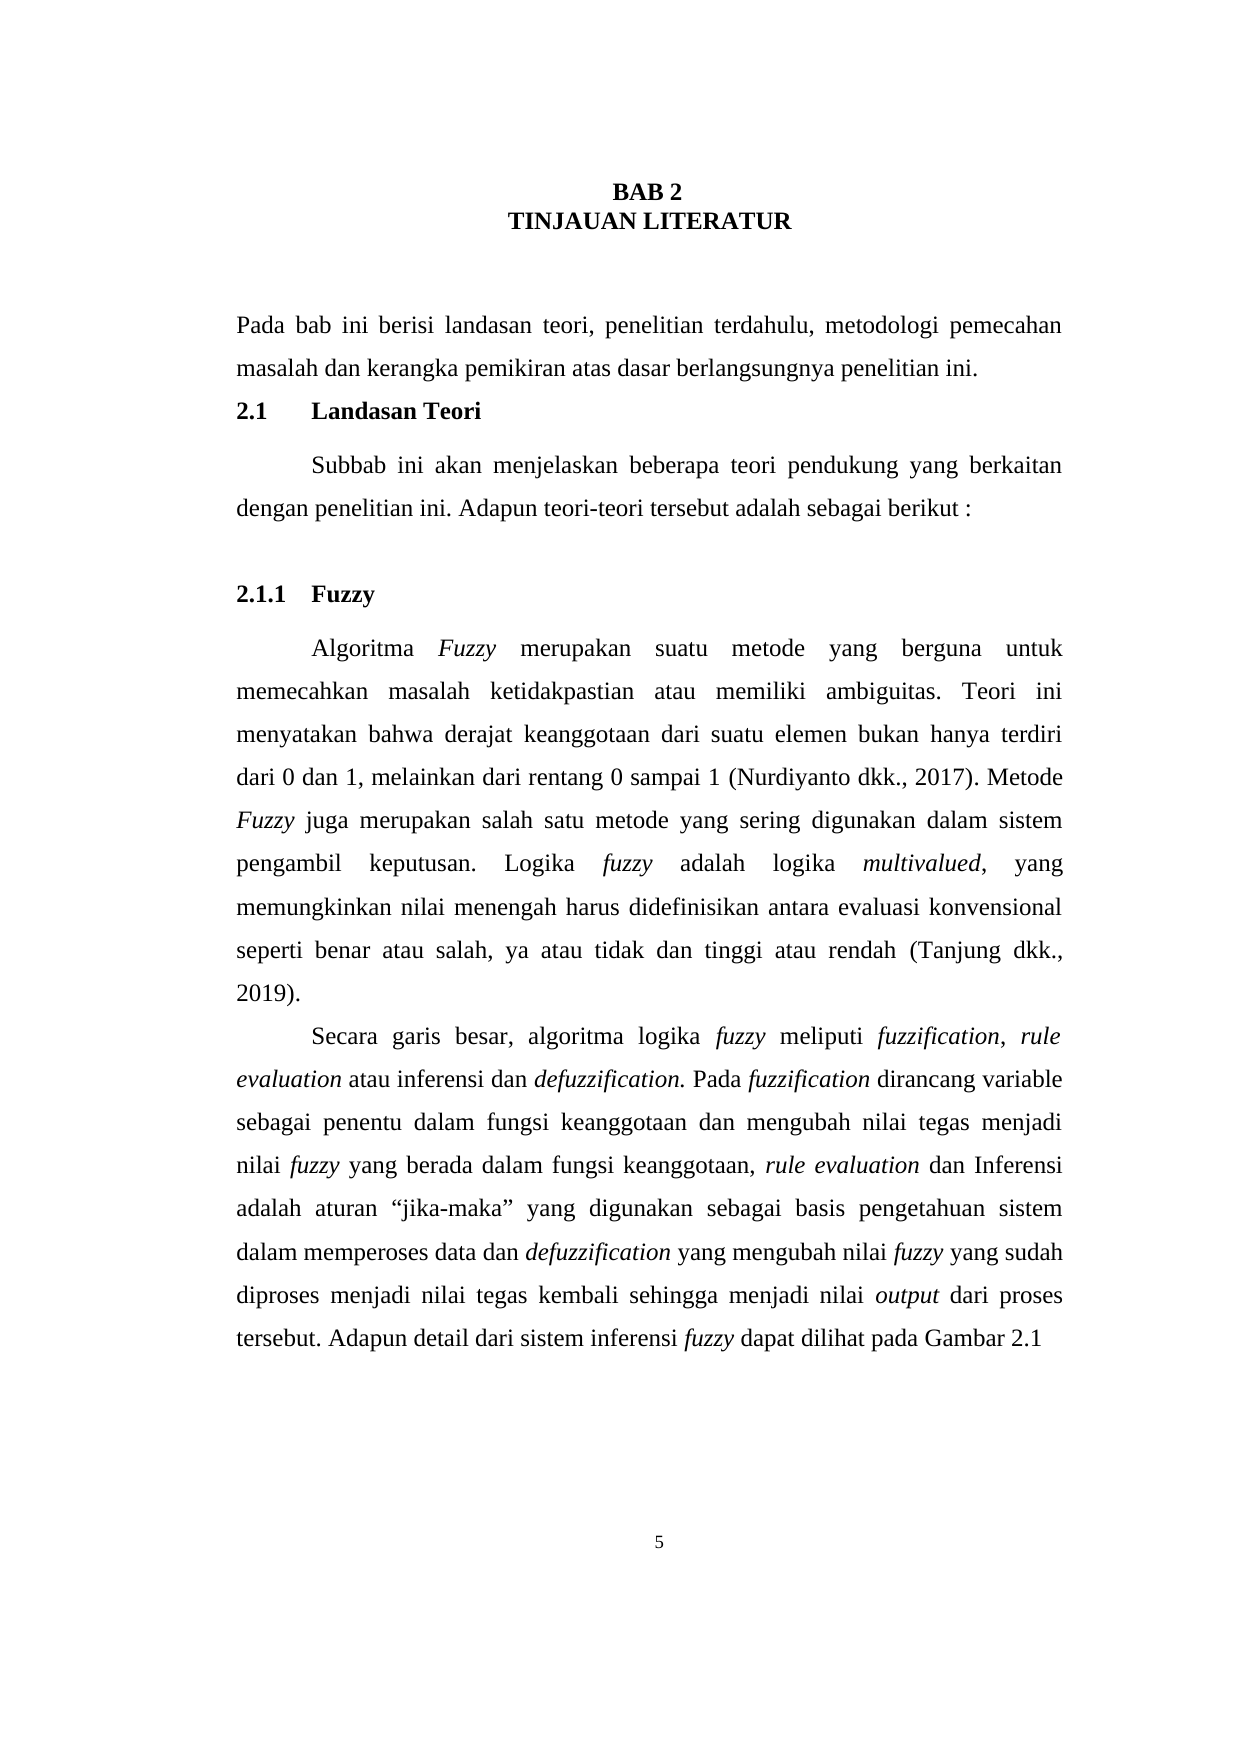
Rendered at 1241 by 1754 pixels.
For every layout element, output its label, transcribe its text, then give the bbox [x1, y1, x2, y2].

text Algoritma Fuzzy merupakan suatu metode yang berguna untuk memecahkan masalah ketidakpastian atau memiliki ambiguitas. Teori ini menyatakan bahwa derajat keanggotaan dari suatu elemen bukan hanya terdiri dari 0 dan 1, melainkan dari rentang 0 sampai 1 (Nurdiyanto dkk., 2017). Metode Fuzzy juga merupakan salah satu metode yang sering digunakan dalam sistem pengambil keputusan. Logika fuzzy adalah logika multivalued, yang memungkinkan nilai menengah harus didefinisikan antara evaluasi konvensional seperti benar atau salah, ya atau tidak dan tinggi atau rendah (Tanjung dkk., 2019). [236, 633, 1063, 1007]
text Pada bab ini berisi landasan teori, penelitian terdahulu, metodologi pemecahan masalah dan kerangka pemikiran atas dasar berlangsungnya penelitian ini. [236, 310, 1063, 382]
text Subbab ini akan menjelaskan beberapa teori pendukung yang berkaitan dengan penelitian ini. Adapun teori-teori tersebut adalah sebagai berikut : [236, 450, 1063, 522]
subtitle Fuzzy [236, 579, 1063, 608]
text Secara garis besar, algoritma logika fuzzy meliputi fuzzification, rule evaluation atau inferensi dan defuzzification. Pada fuzzification dirancang variable sebagai penentu dalam fungsi keanggotaan dan mengubah nilai tegas menjadi nilai fuzzy yang berada dalam fungsi keanggotaan, rule evaluation dan Inferensi adalah aturan “jika-maka” yang digunakan sebagai basis pengetahuan sistem dalam memperoses data dan defuzzification yang mengubah nilai fuzzy yang sudah diproses menjadi nilai tegas kembali sehingga menjadi nilai output dari proses tersebut. Adapun detail dari sistem inferensi fuzzy dapat dilihat pada Gambar 2.1 [236, 1021, 1063, 1352]
subtitle Landasan Teori [236, 396, 1063, 425]
subtitle TINJAUAN LITERATUR [236, 177, 1063, 235]
